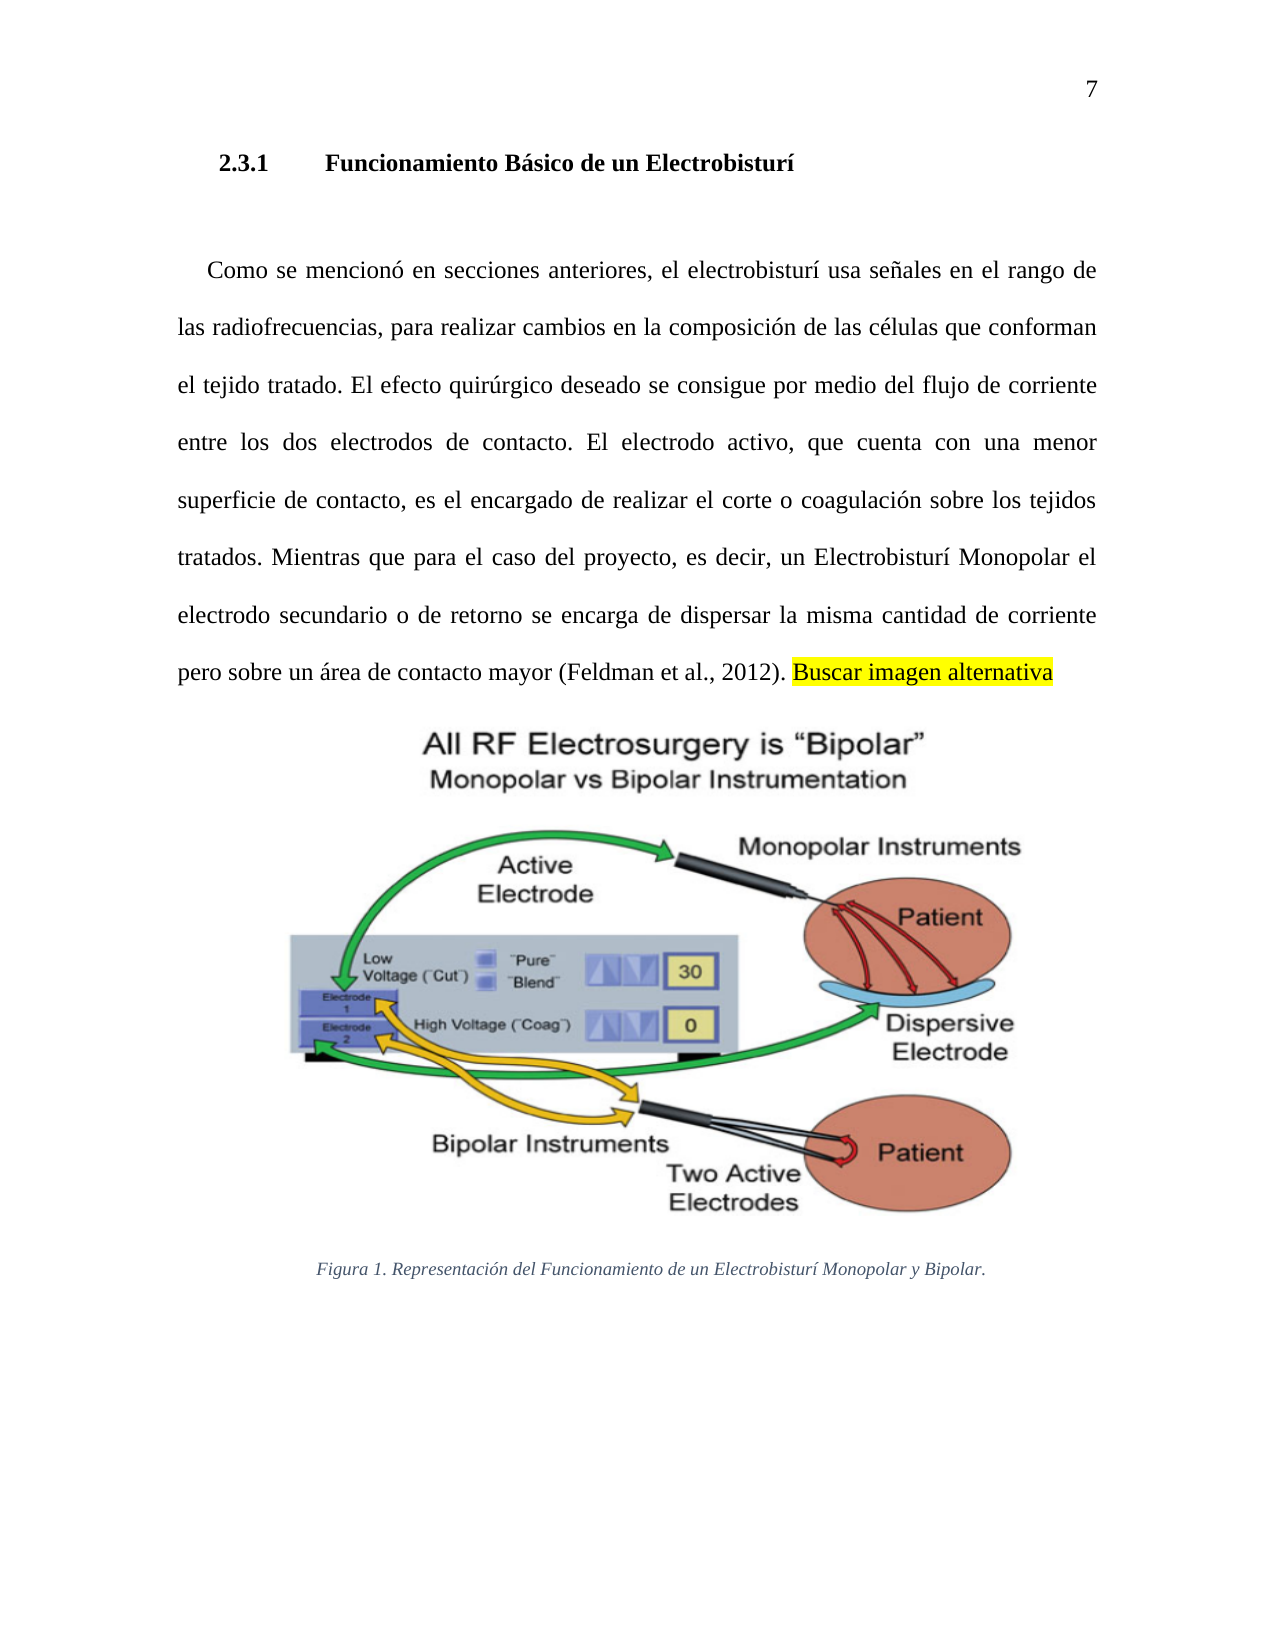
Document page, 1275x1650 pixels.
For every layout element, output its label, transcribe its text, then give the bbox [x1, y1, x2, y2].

subtitle Funcionamiento Básico de un Electrobisturí [177, 148, 1098, 176]
text Como se mencionó en secciones anteriores, el electrobisturí usa señales en el rango de las radiofrecuencias, para realizar cambios en la composición de las células que conforman el tejido tratado. El efecto quirúrgico deseado se consigue por medio del flujo de corriente entre los dos electrodos de contacto. El electrodo activo, que cuenta con una menor superficie de contacto, es el encargado de realizar el corte o coagulación sobre los tejidos tratados. Mientras que para el caso del proyecto, es decir, un Electrobisturí Monopolar el electrodo secundario o de retorno se encarga de dispersar la misma cantidad de corriente pero sobre un área de contacto mayor (Feldman et al., 2012). Buscar imagen alternativa [177, 255, 1098, 686]
picture [238, 714, 1067, 1229]
text Figura 1. Representación del Funcionamiento de un Electrobisturí Monopolar y Bipolar. [177, 1257, 1098, 1279]
